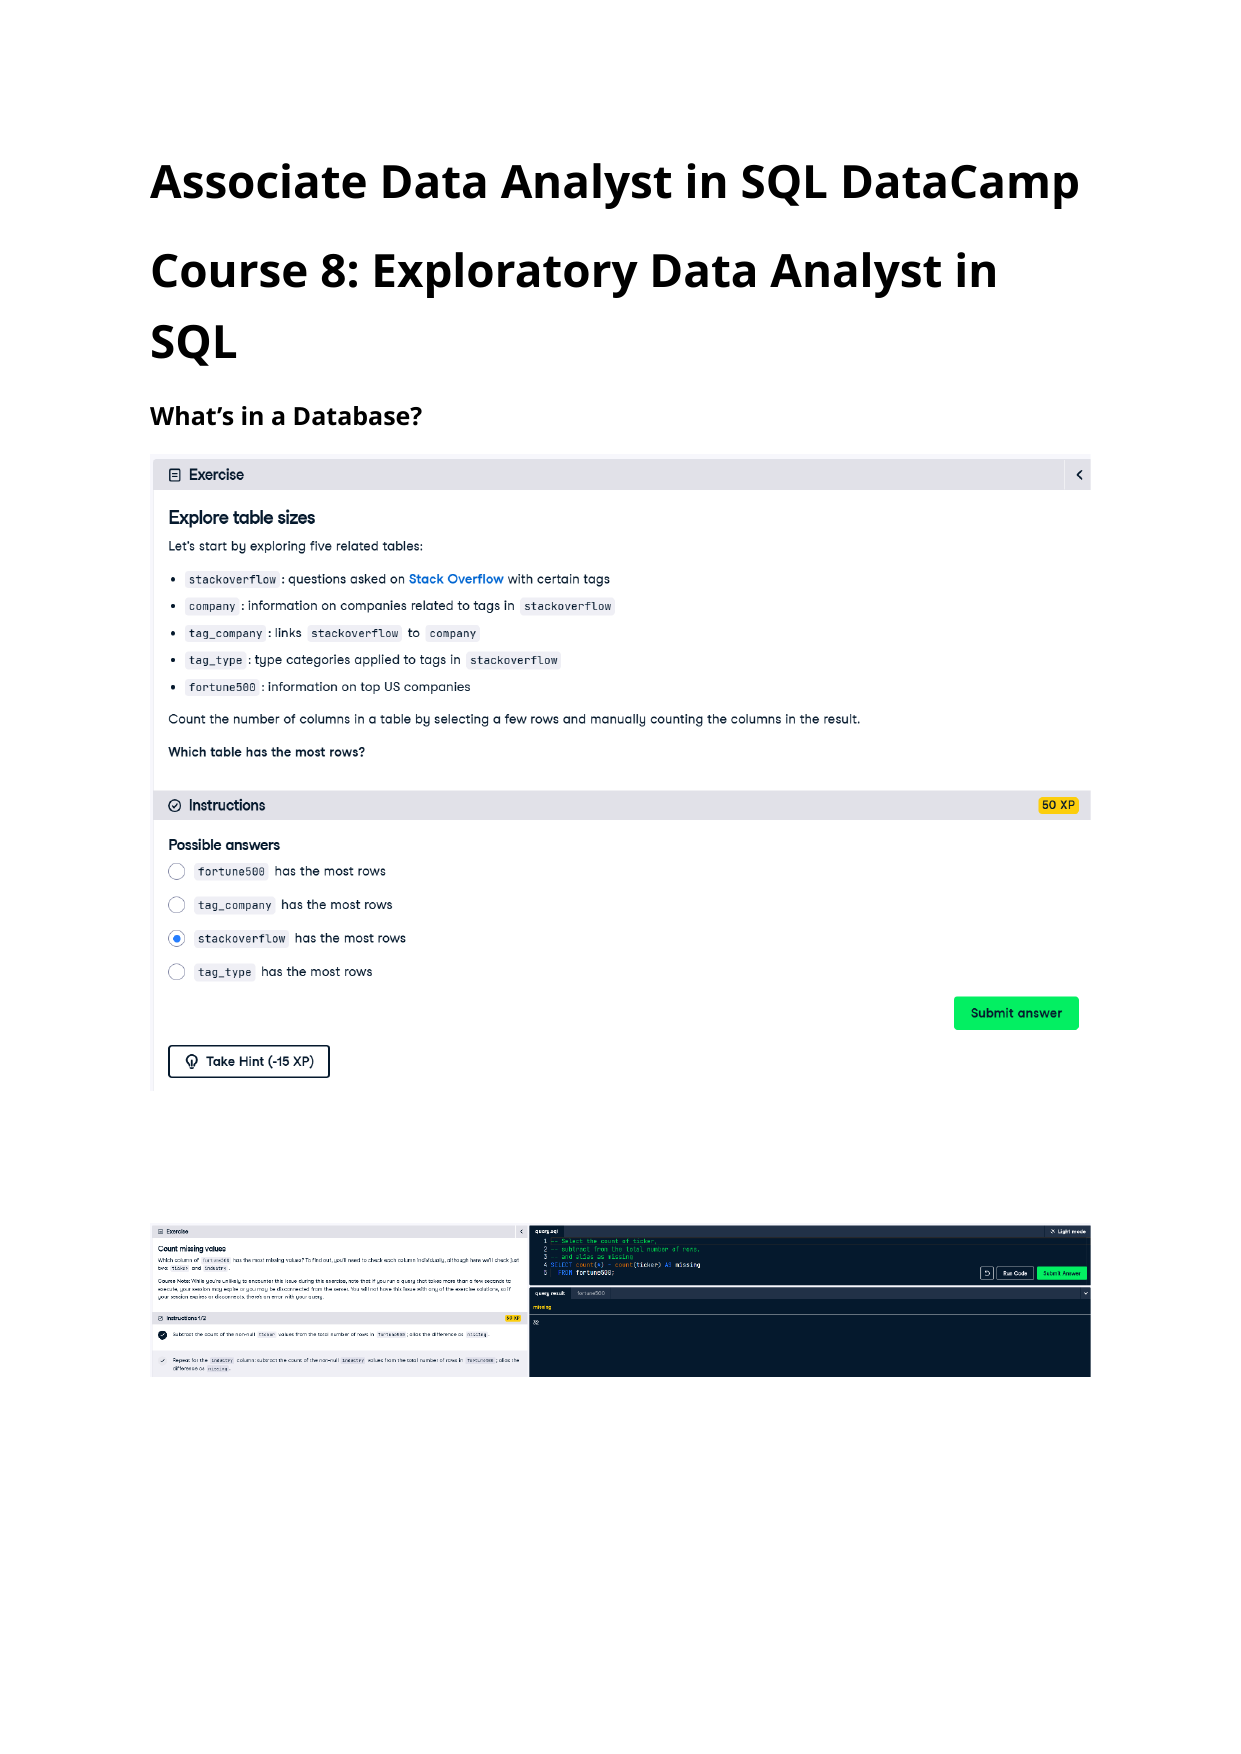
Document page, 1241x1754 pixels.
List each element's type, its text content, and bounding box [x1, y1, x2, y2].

text What’s in a Database? [150, 398, 1090, 432]
picture [150, 1223, 1091, 1377]
picture [150, 454, 1091, 1091]
text Associate Data Analyst in SQL DataCamp [150, 150, 1090, 212]
text Course 8: Exploratory Data Analyst in SQL [150, 238, 1090, 372]
